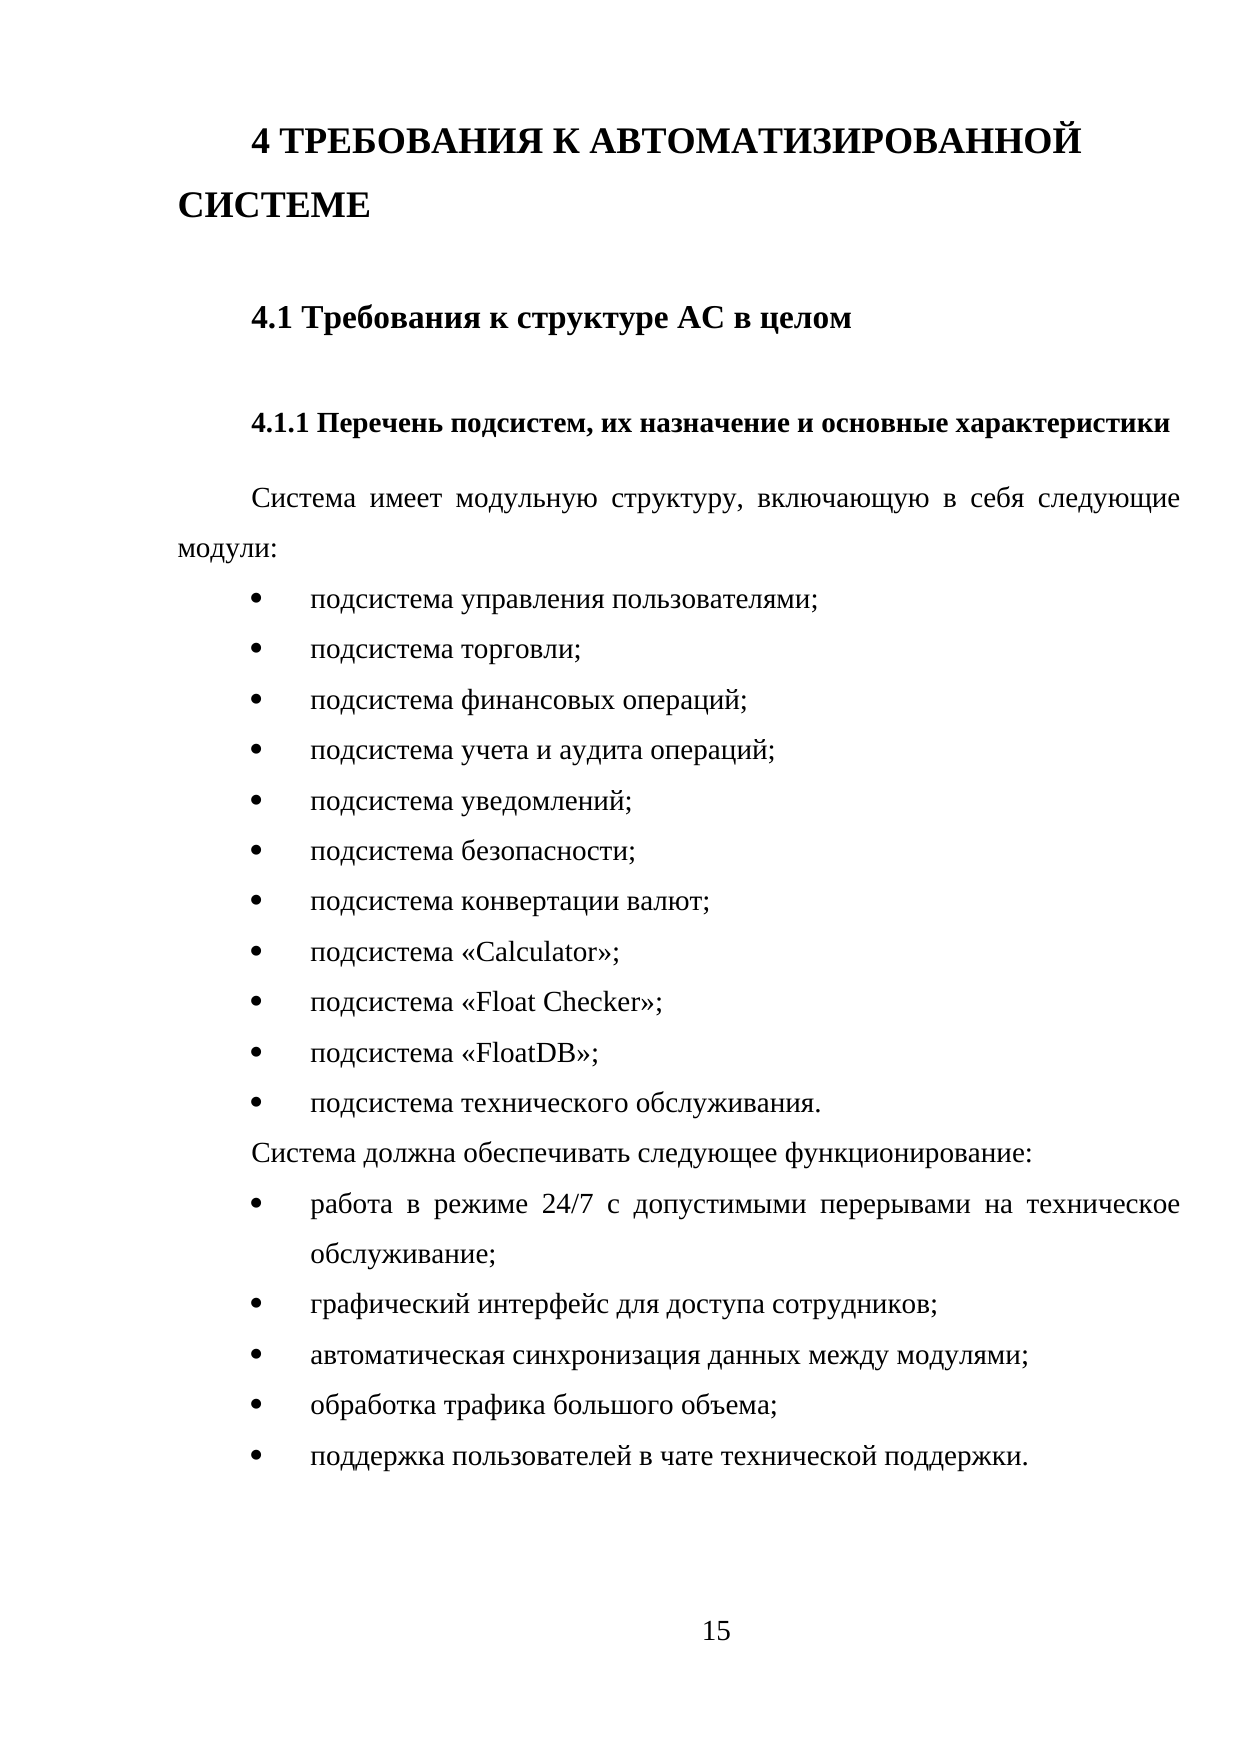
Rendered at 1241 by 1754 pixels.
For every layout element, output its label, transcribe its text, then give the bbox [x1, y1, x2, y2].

text подсистема управления пользователями; [251, 581, 1181, 614]
text автоматическая синхронизация данных между модулями; [251, 1337, 1181, 1371]
text подсистема безопасности; [251, 833, 1181, 867]
subtitle 4 ТРЕБОВАНИЯ К АВТОМАТИЗИРОВАННОЙ СИСТЕМЕ [177, 118, 1181, 226]
text подсистема конвертации валют; [251, 883, 1181, 917]
subtitle 4.1.1 Перечень подсистем, их назначение и основные характеристики [177, 405, 1181, 438]
text Система имеет модульную структуру, включающую в себя следующие модули: [177, 480, 1181, 564]
text подсистема уведомлений; [251, 783, 1181, 816]
text подсистема торговли; [251, 631, 1181, 665]
subtitle 4.1 Требования к структуре АС в целом [177, 297, 1181, 336]
text подсистема учета и аудита операций; [251, 732, 1181, 766]
text подсистема «Float Checker»; [251, 984, 1181, 1018]
text подсистема финансовых операций; [251, 682, 1181, 715]
text подсистема «Calculator»; [251, 934, 1181, 967]
text обработка трафика большого объема; [251, 1387, 1181, 1421]
text графический интерфейс для доступа сотрудников; [251, 1287, 1181, 1320]
text подсистема «FloatDB»; [251, 1035, 1181, 1068]
text работа в режиме 24/7 с допустимыми перерывами на техническое обслуживание; [251, 1186, 1181, 1270]
text поддержка пользователей в чате технической поддержки. [251, 1438, 1181, 1471]
text Система должна обеспечивать следующее функционирование: [177, 1136, 1181, 1169]
text подсистема технического обслуживания. [251, 1085, 1181, 1119]
